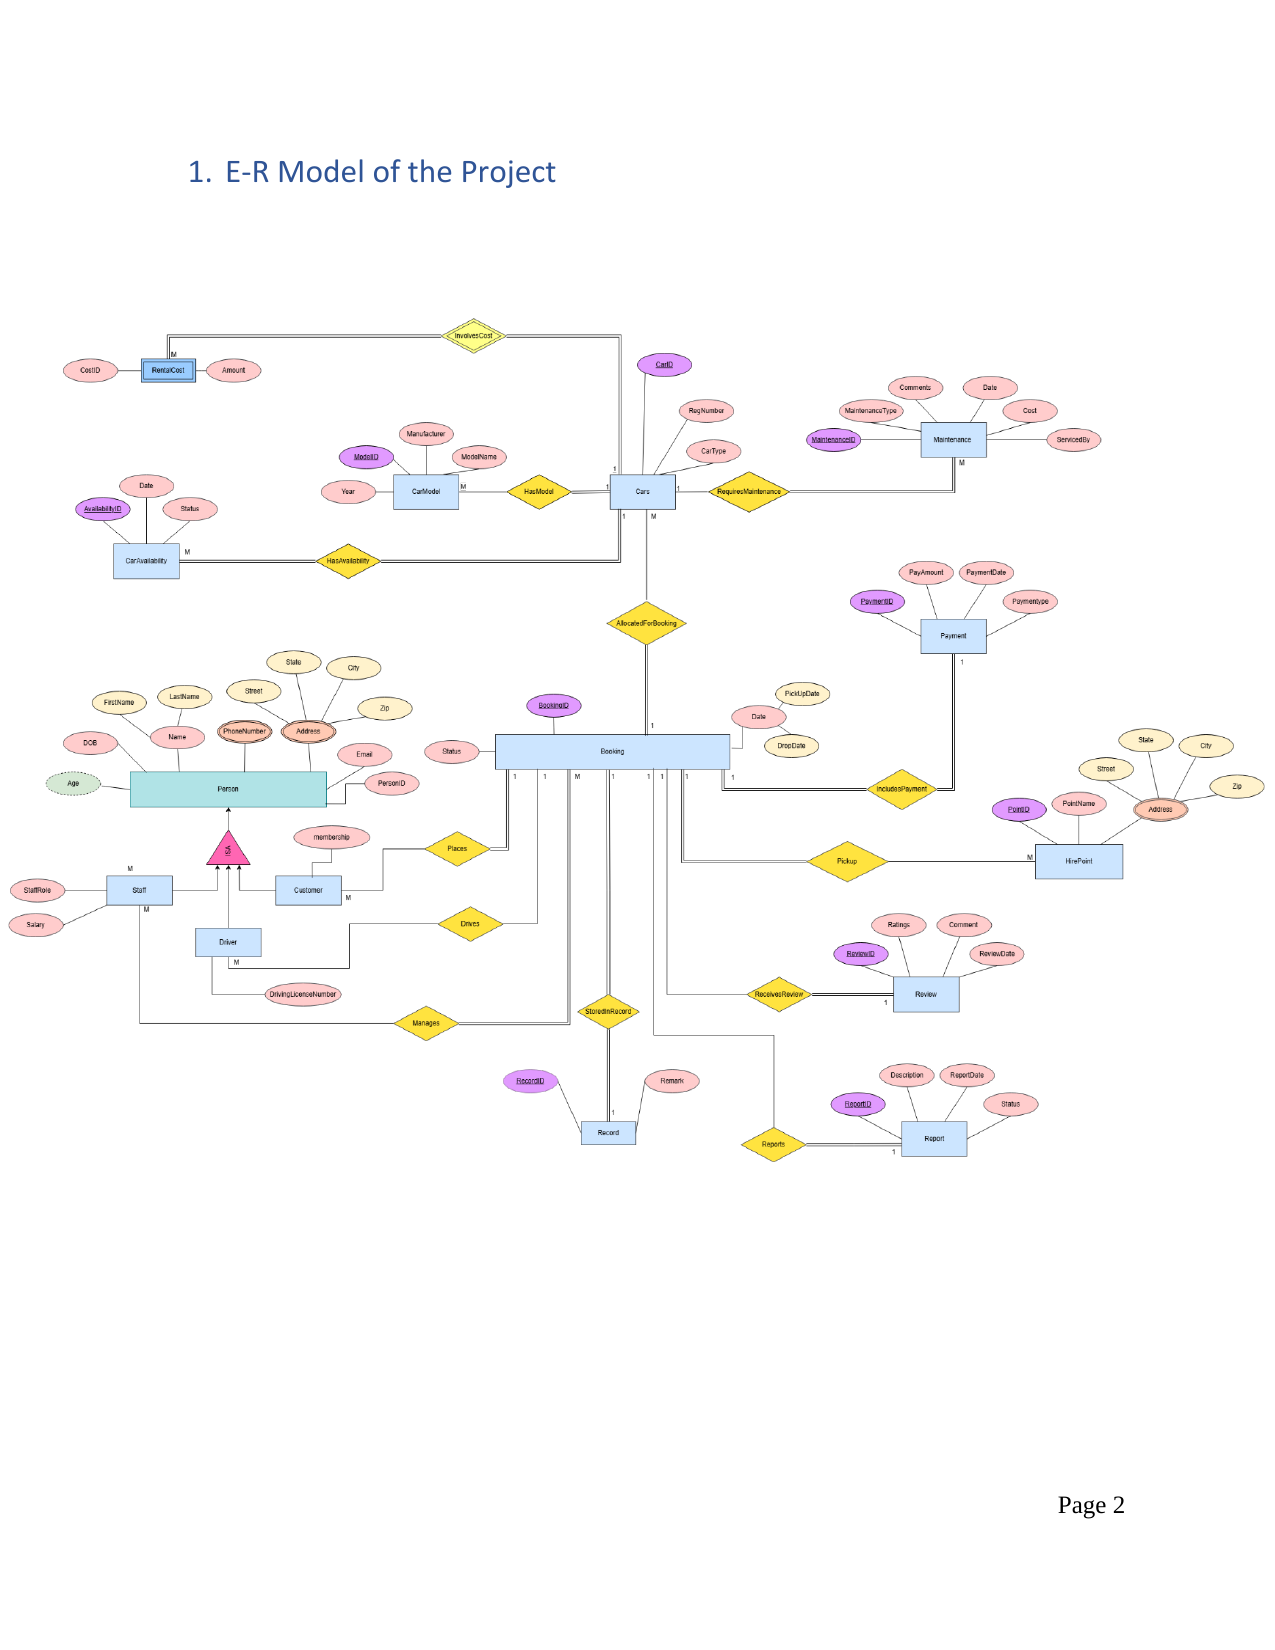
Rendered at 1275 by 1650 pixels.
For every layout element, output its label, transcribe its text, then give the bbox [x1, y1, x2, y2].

subtitle E-R Model of the Project [187, 150, 1125, 191]
picture [8, 318, 1265, 1162]
